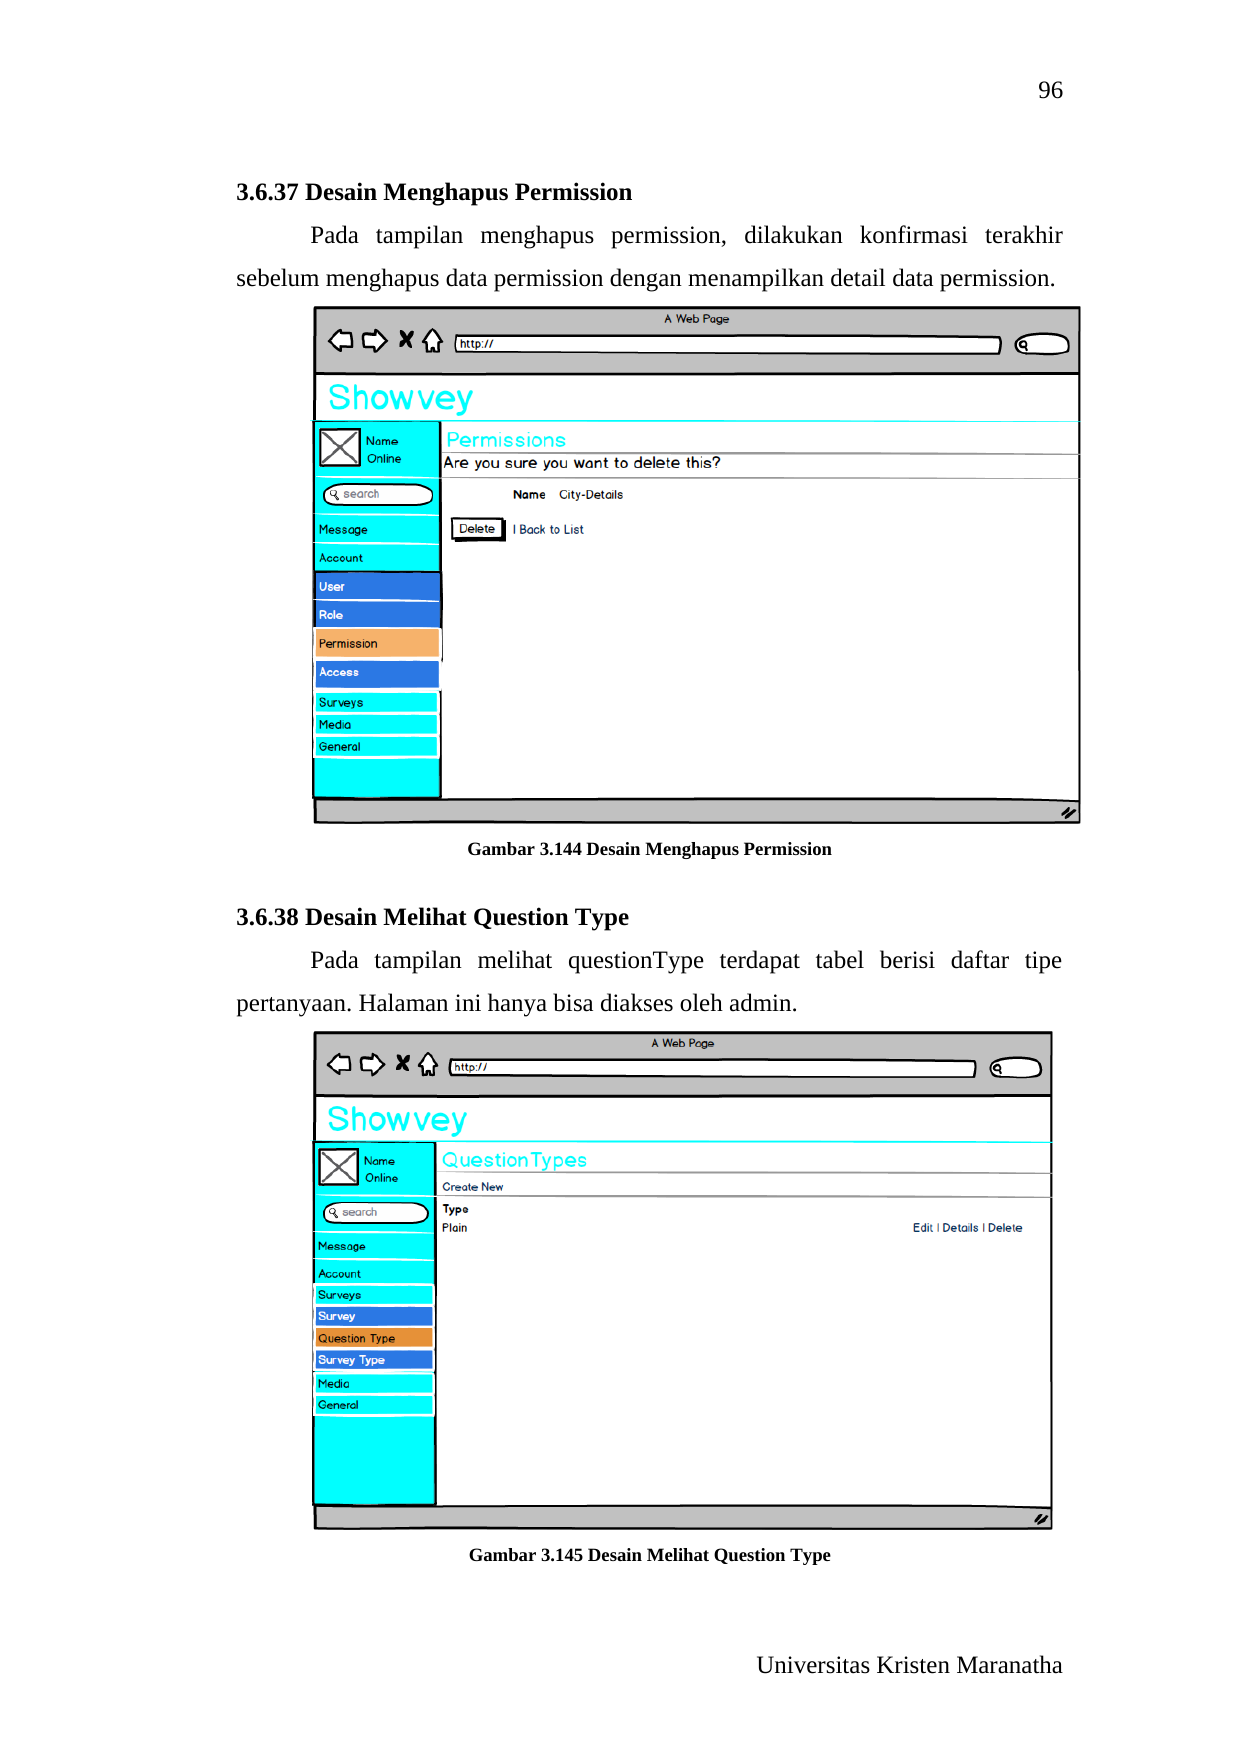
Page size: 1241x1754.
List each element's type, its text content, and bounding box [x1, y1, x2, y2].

picture [310, 306, 1081, 824]
subtitle Desain Menghapus Permission [236, 177, 1063, 206]
text Pada tampilan melihat questionType terdapat tabel berisi daftar tipe pertanyaan. Halaman ini hanya bisa diakses oleh admin. [236, 945, 1063, 1017]
picture [310, 1031, 1053, 1530]
text Pada tampilan menghapus permission, dilakukan konfirmasi terakhir sebelum menghapus data permission dengan menampilkan detail data permission. [236, 220, 1063, 292]
subtitle Desain Melihat Question Type [236, 902, 1063, 931]
